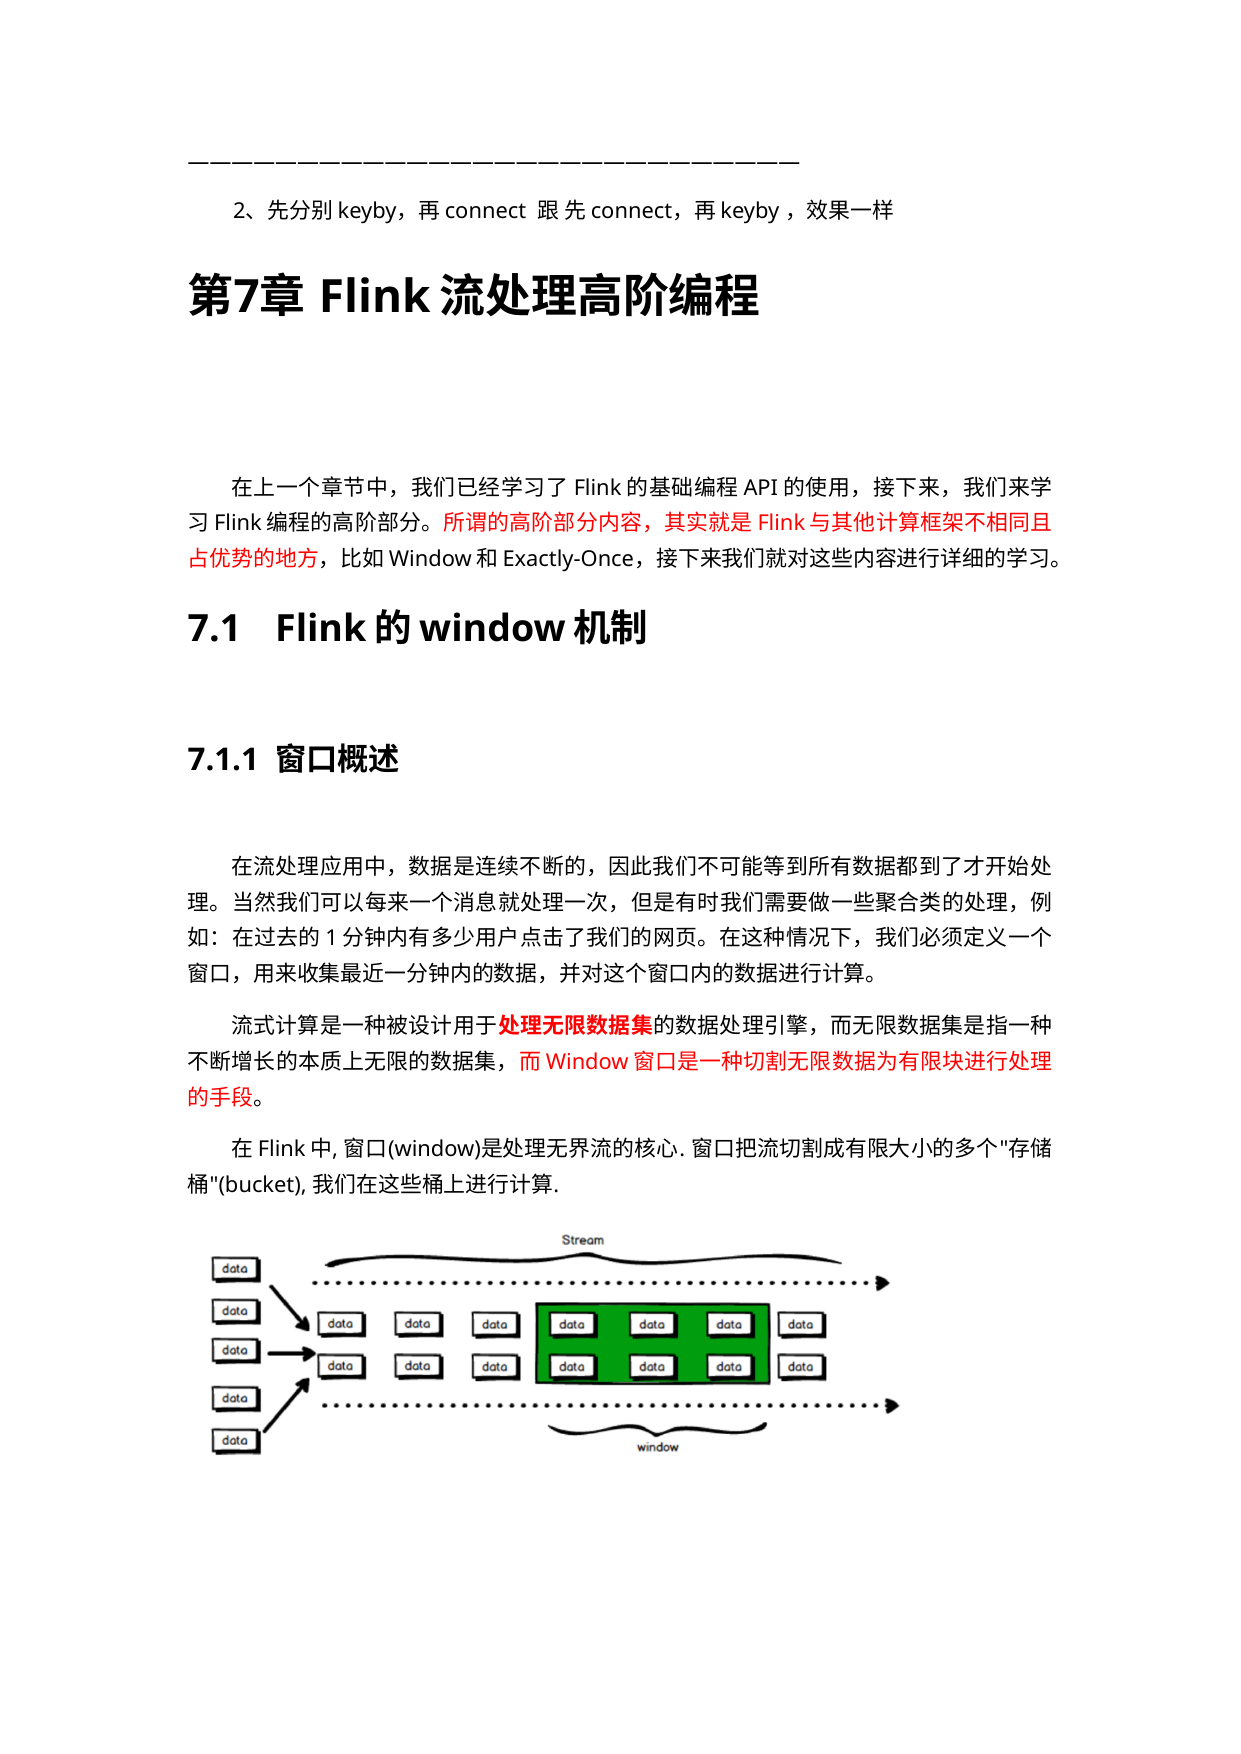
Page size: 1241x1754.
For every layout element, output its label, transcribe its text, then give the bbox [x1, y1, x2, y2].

text 流式计算是一种被设计用于处理无限数据集的数据处理引擎，而无限数据集是指一种不断增长的本质上无限的数据集，而Window窗口是一种切割无限数据为有限块进行处理的手段。 [187, 1008, 1053, 1112]
text 在流处理应用中，数据是连续不断的，因此我们不可能等到所有数据都到了才开始处理。当然我们可以每来一个消息就处理一次，但是有时我们需要做一些聚合类的处理，例如：在过去的1分钟内有多少用户点击了我们的网页。在这种情况下，我们必须定义一个窗口，用来收集最近一分钟内的数据，并对这个窗口内的数据进行计算。 [187, 849, 1053, 988]
text 2、先分别keyby，再connect 跟 先connect，再keyby ，效果一样 [187, 192, 1053, 225]
picture [187, 1218, 913, 1466]
subtitle Flink流处理高阶编程 [187, 244, 1053, 342]
text 在上一个章节中，我们已经学习了Flink的基础编程API的使用，接下来，我们来学习Flink编程的高阶部分。所谓的高阶部分内容，其实就是Flink与其他计算框架不相同且占优势的地方，比如Window和Exactly-Once，接下来我们就对这些内容进行详细的学习。 [187, 469, 1053, 573]
text 在Flink中, 窗口(window)是处理无界流的核心. 窗口把流切割成有限大小的多个"存储桶"(bucket), 我们在这些桶上进行计算. [187, 1131, 1053, 1199]
subtitle 窗口概述 [187, 724, 1053, 789]
subtitle Flink的window机制 [187, 593, 1053, 658]
